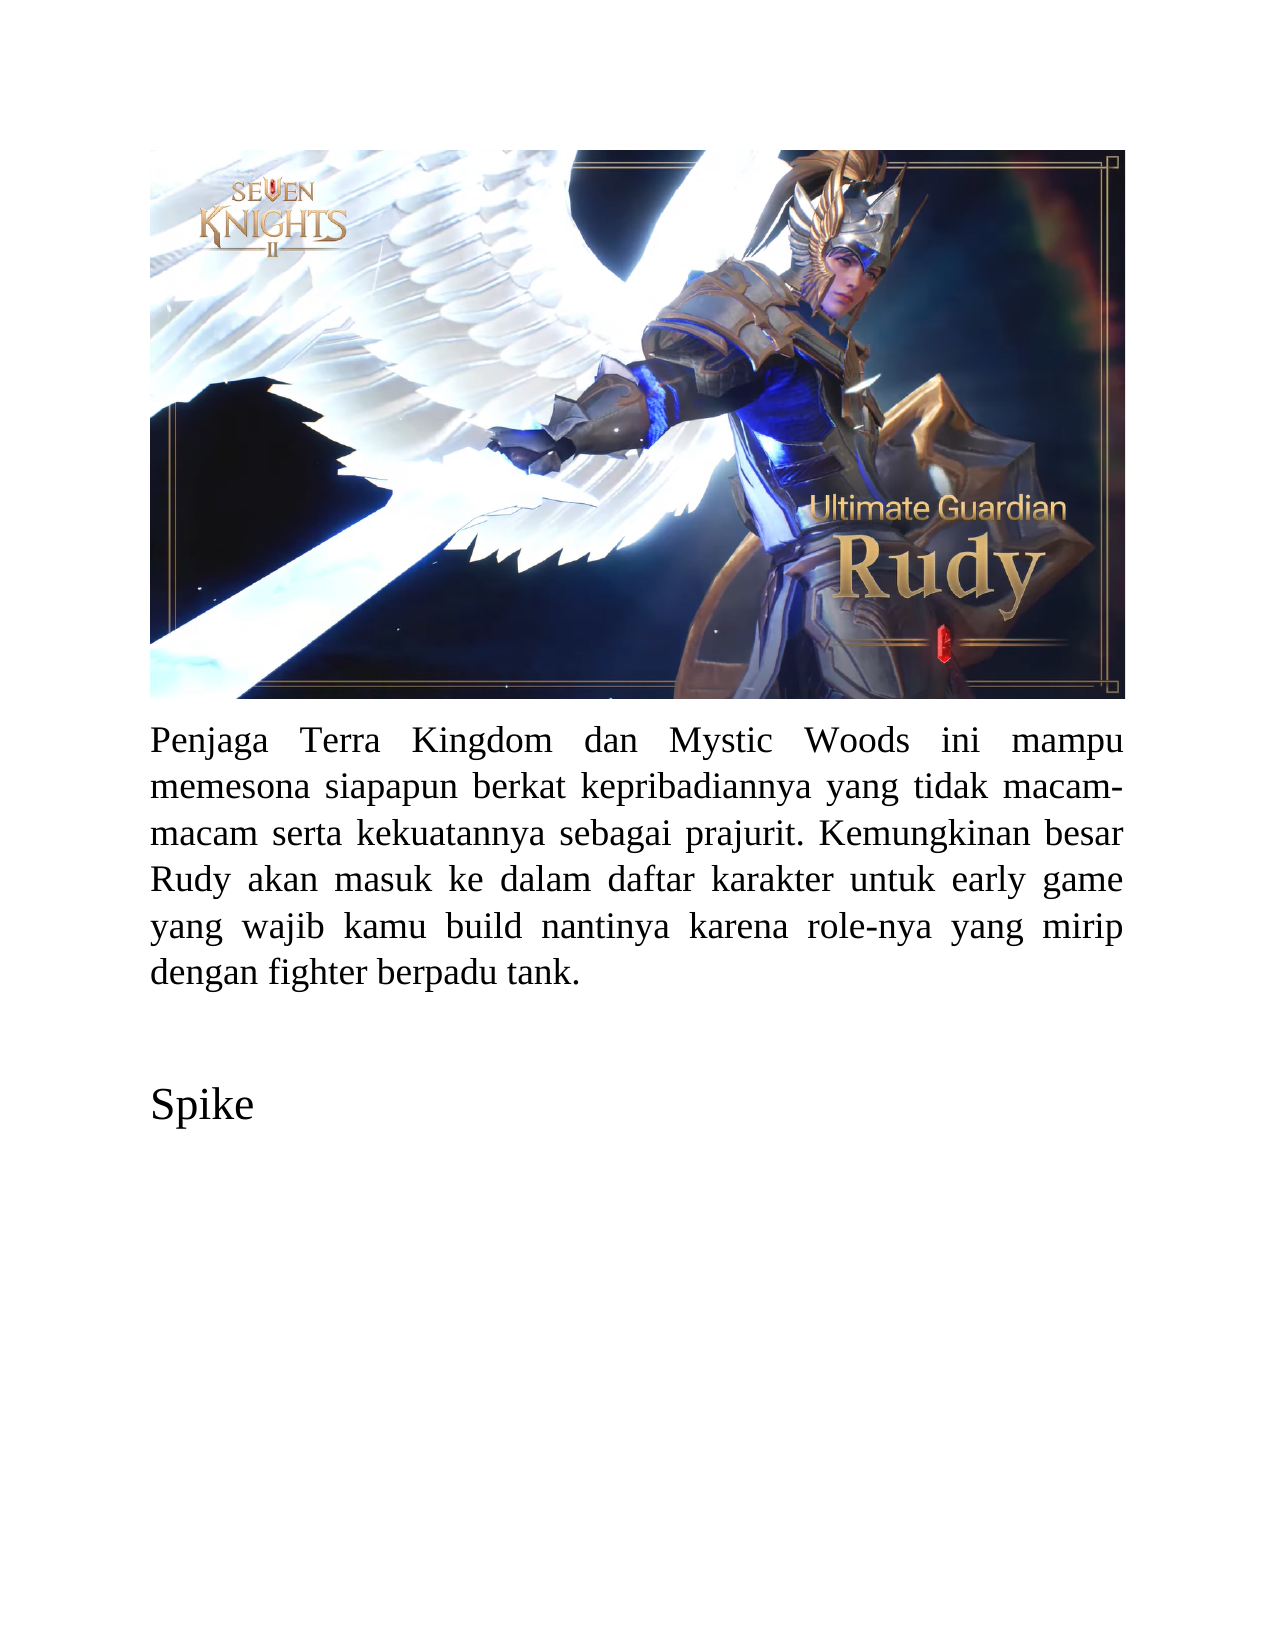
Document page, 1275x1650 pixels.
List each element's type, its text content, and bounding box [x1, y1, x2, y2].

text Spike [150, 1076, 1125, 1129]
picture [150, 150, 1125, 699]
text Penjaga Terra Kingdom dan Mystic Woods ini mampu memesona siapapun berkat kepribadiannya yang tidak macam-macam serta kekuatannya sebagai prajurit. Kemungkinan besar Rudy akan masuk ke dalam daftar karakter untuk early game yang wajib kamu build nantinya karena role-nya yang mirip dengan fighter berpadu tank. [150, 717, 1125, 993]
